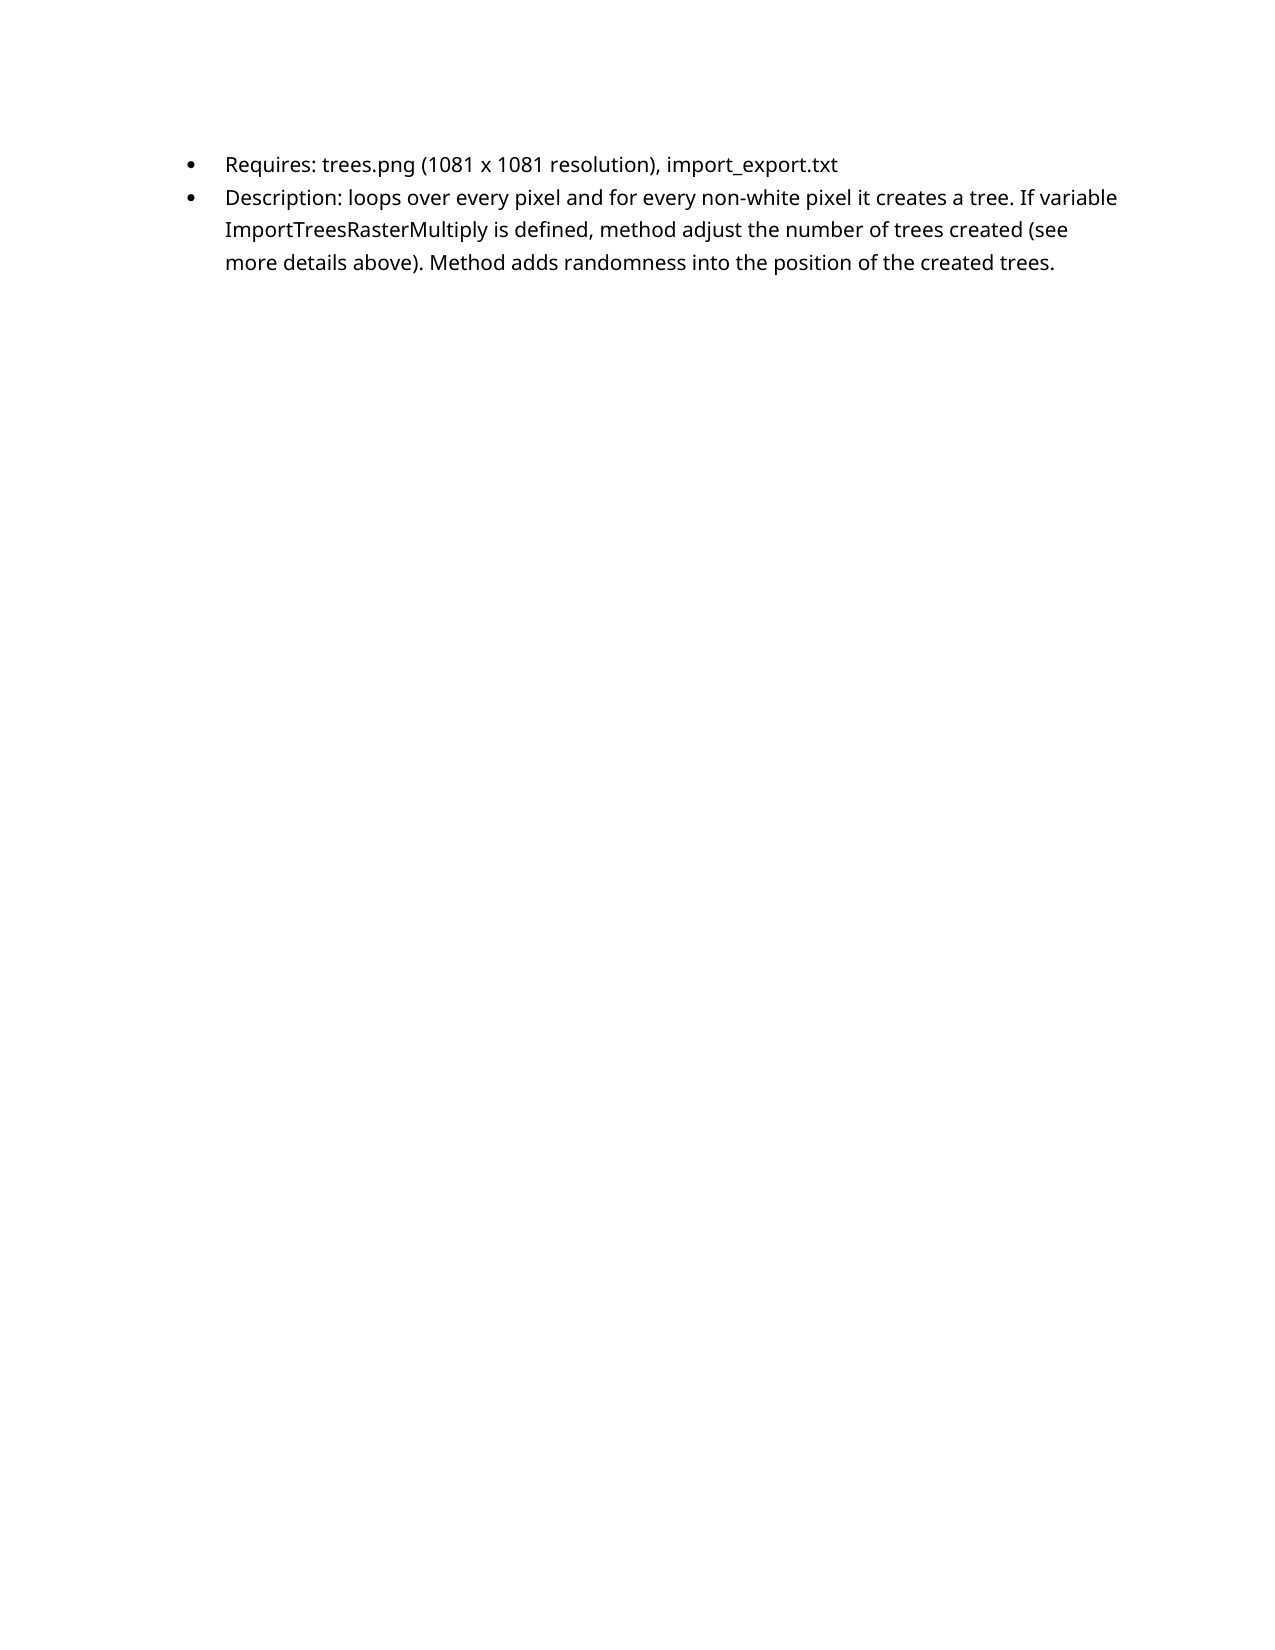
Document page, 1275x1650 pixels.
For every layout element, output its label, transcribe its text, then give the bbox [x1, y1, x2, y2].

list Requires: trees.png (1081 x 1081 resolution), import_export.txt [187, 150, 1125, 178]
list Description: loops over every pixel and for every non-white pixel it creates a tree. If variable ImportTreesRasterMultiply is defined, method adjust the number of trees created (see more details above). Method adds randomness into the position of the created trees. [187, 183, 1125, 276]
